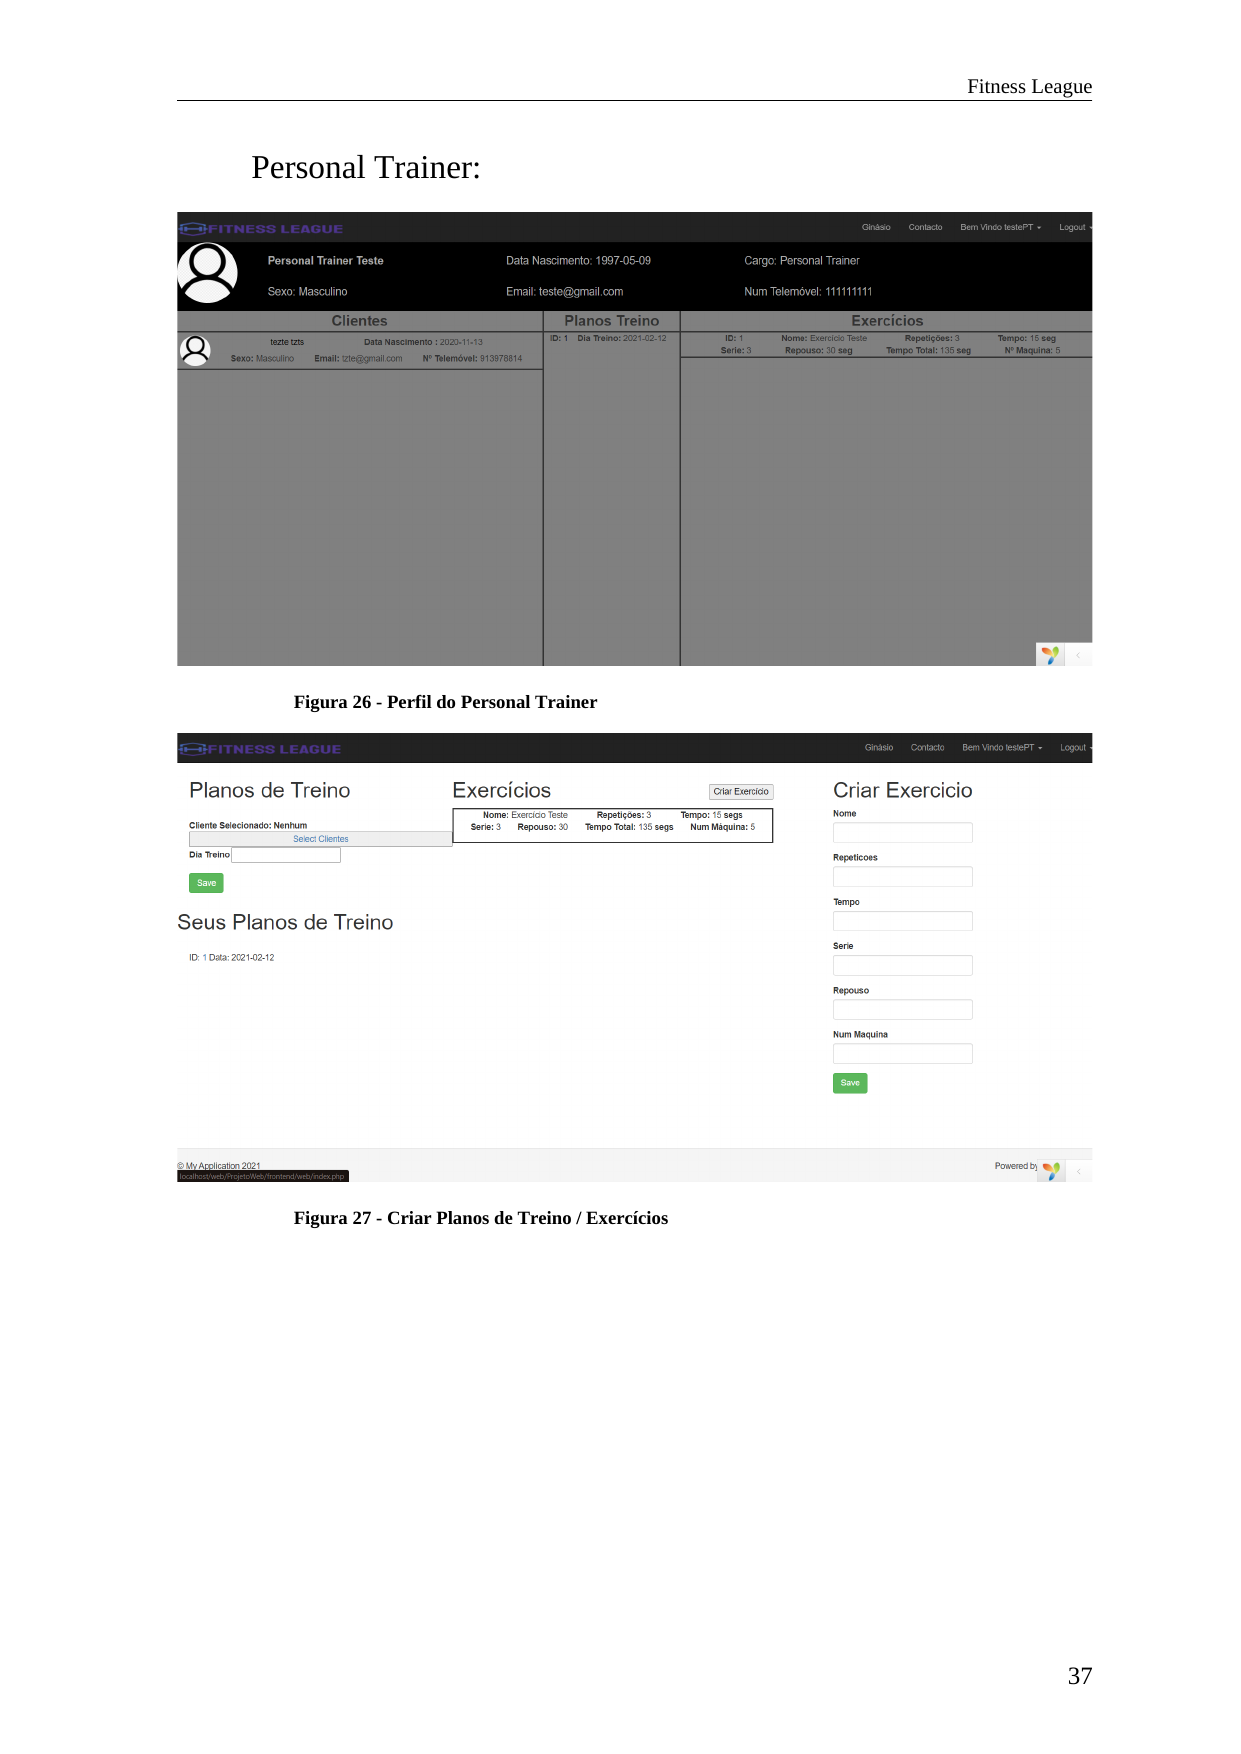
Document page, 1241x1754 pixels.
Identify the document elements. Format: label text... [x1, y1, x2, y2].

picture [177, 733, 1093, 1182]
text Personal Trainer: [177, 148, 1092, 186]
picture [177, 212, 1093, 666]
